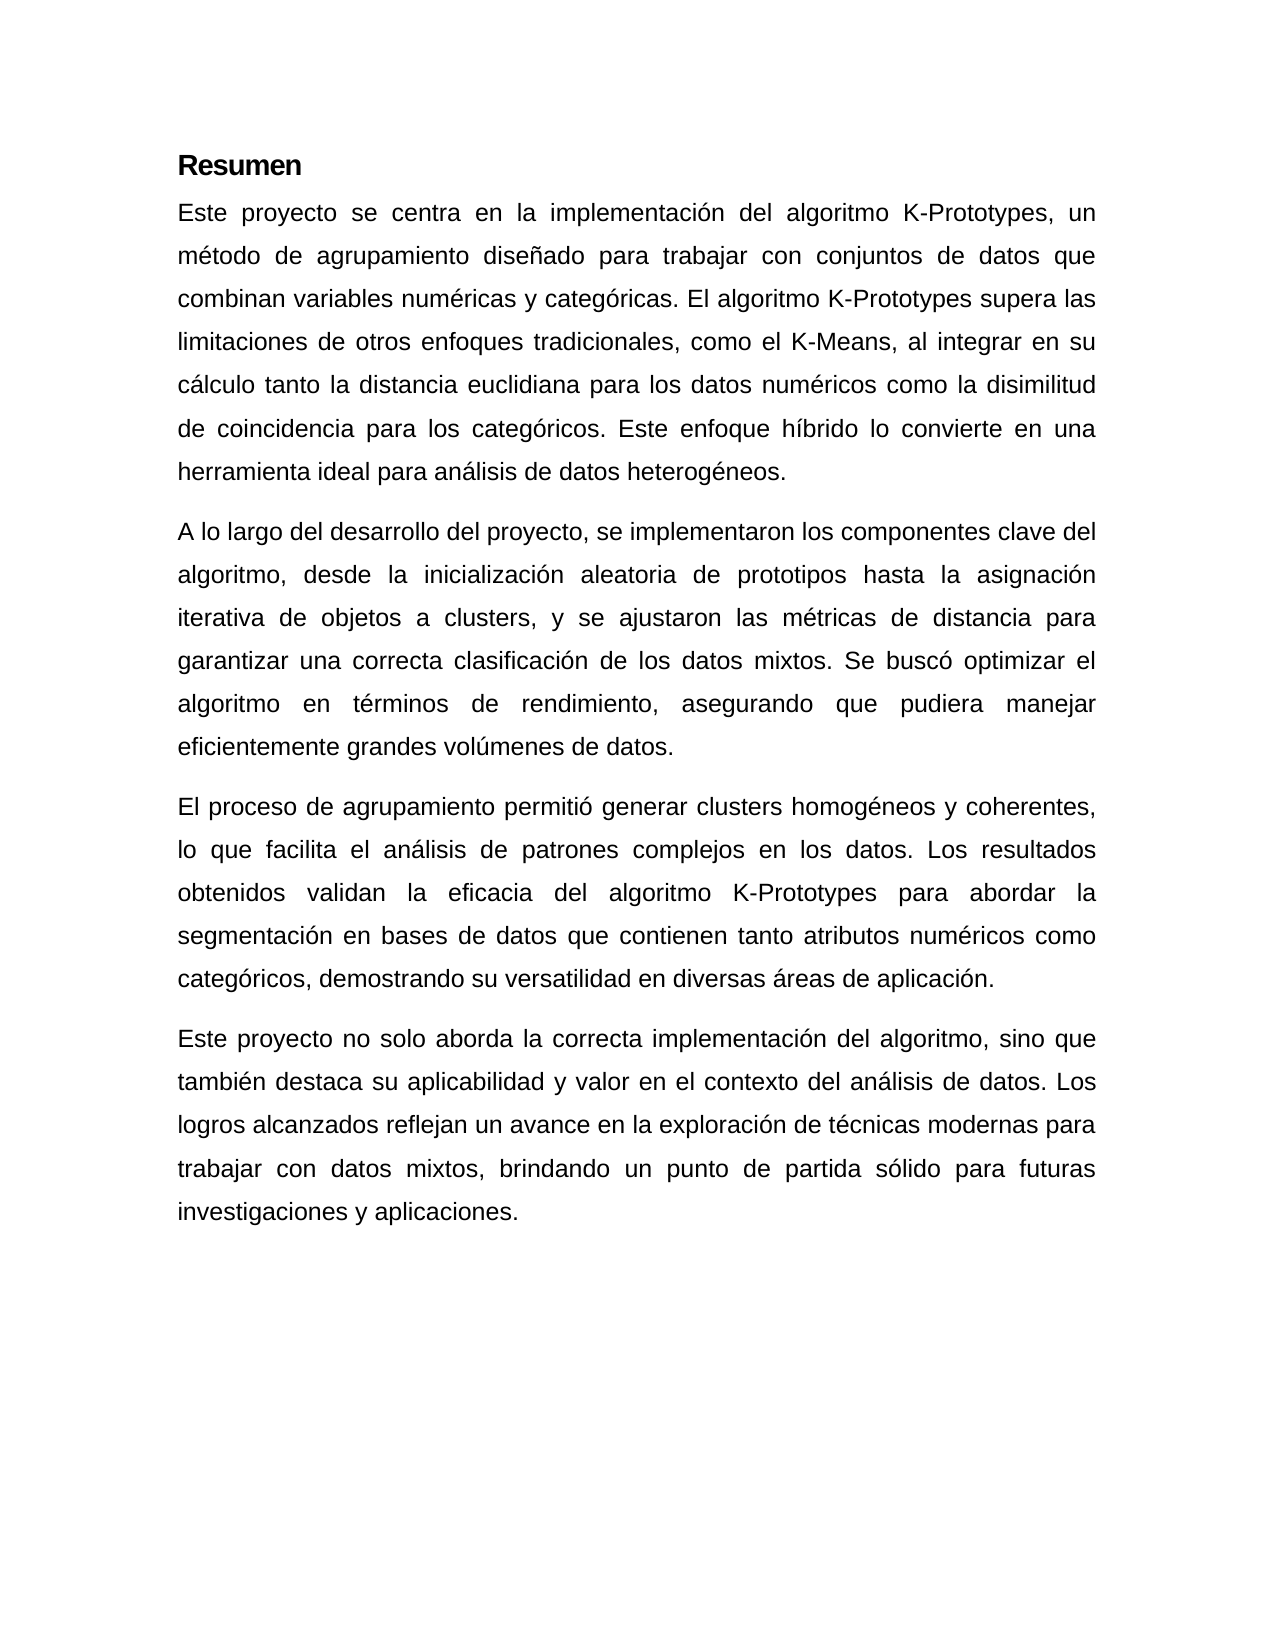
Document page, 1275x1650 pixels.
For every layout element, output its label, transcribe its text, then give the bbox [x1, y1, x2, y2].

text El proceso de agrupamiento permitió generar clusters homogéneos y coherentes, lo que facilita el análisis de patrones complejos en los datos. Los resultados obtenidos validan la eficacia del algoritmo K-Prototypes para abordar la segmentación en bases de datos que contienen tanto atributos numéricos como categóricos, demostrando su versatilidad en diversas áreas de aplicación. [177, 792, 1098, 993]
text Este proyecto no solo aborda la correcta implementación del algoritmo, sino que también destaca su aplicabilidad y valor en el contexto del análisis de datos. Los logros alcanzados reflejan un avance en la exploración de técnicas modernas para trabajar con datos mixtos, brindando un punto de partida sólido para futuras investigaciones y aplicaciones. [177, 1024, 1098, 1225]
title Resumen [177, 148, 1098, 181]
text Este proyecto se centra en la implementación del algoritmo K-Prototypes, un método de agrupamiento diseñado para trabajar con conjuntos de datos que combinan variables numéricas y categóricas. El algoritmo K-Prototypes supera las limitaciones de otros enfoques tradicionales, como el K-Means, al integrar en su cálculo tanto la distancia euclidiana para los datos numéricos como la disimilitud de coincidencia para los categóricos. Este enfoque híbrido lo convierte en una herramienta ideal para análisis de datos heterogéneos. [177, 198, 1098, 485]
text A lo largo del desarrollo del proyecto, se implementaron los componentes clave del algoritmo, desde la inicialización aleatoria de prototipos hasta la asignación iterativa de objetos a clusters, y se ajustaron las métricas de distancia para garantizar una correcta clasificación de los datos mixtos. Se buscó optimizar el algoritmo en términos de rendimiento, asegurando que pudiera manejar eficientemente grandes volúmenes de datos. [177, 516, 1098, 761]
